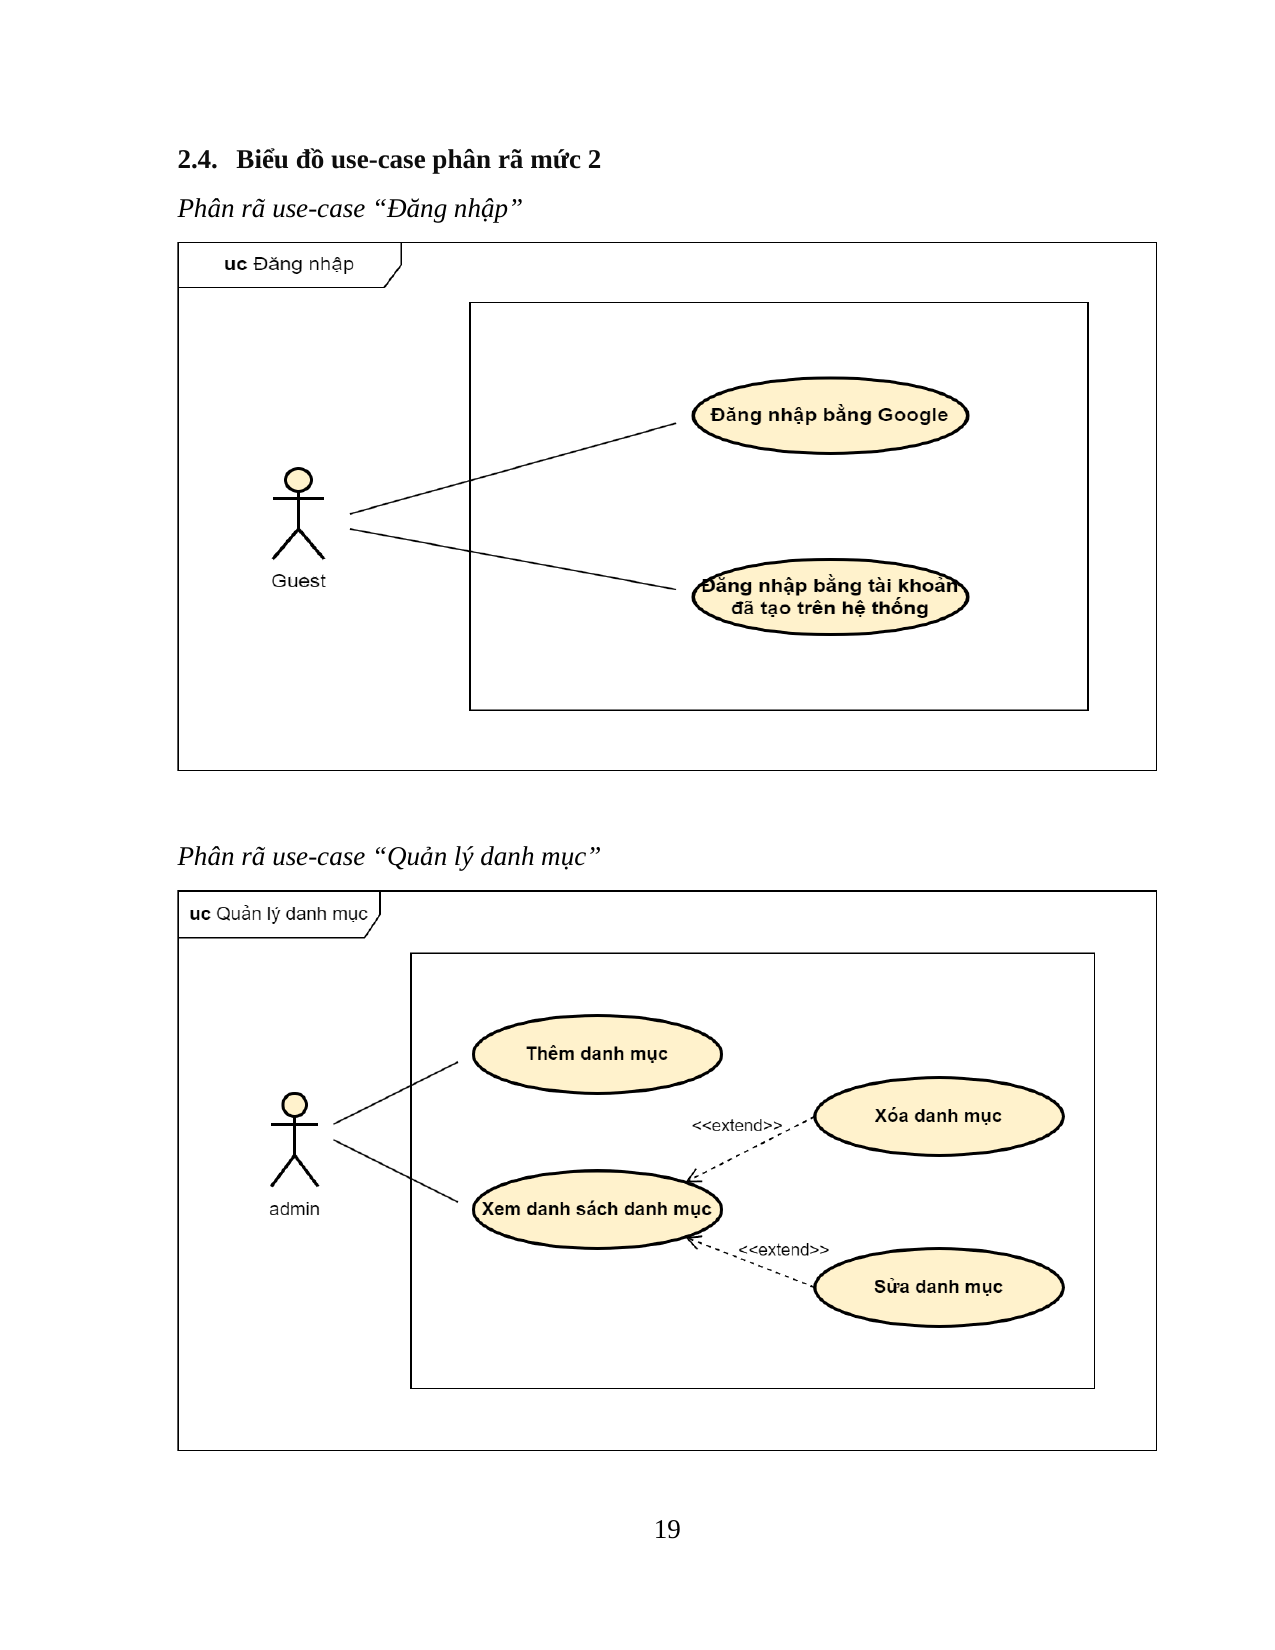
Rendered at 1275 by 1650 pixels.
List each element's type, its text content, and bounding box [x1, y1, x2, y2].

text Phân rã use-case “Quản lý danh mục” [177, 840, 1157, 871]
subtitle Biểu đồ use-case phân rã mức 2 [177, 144, 1157, 175]
picture [177, 890, 1157, 1451]
text Phân rã use-case “Đăng nhập” [177, 192, 1157, 223]
picture [177, 242, 1157, 771]
